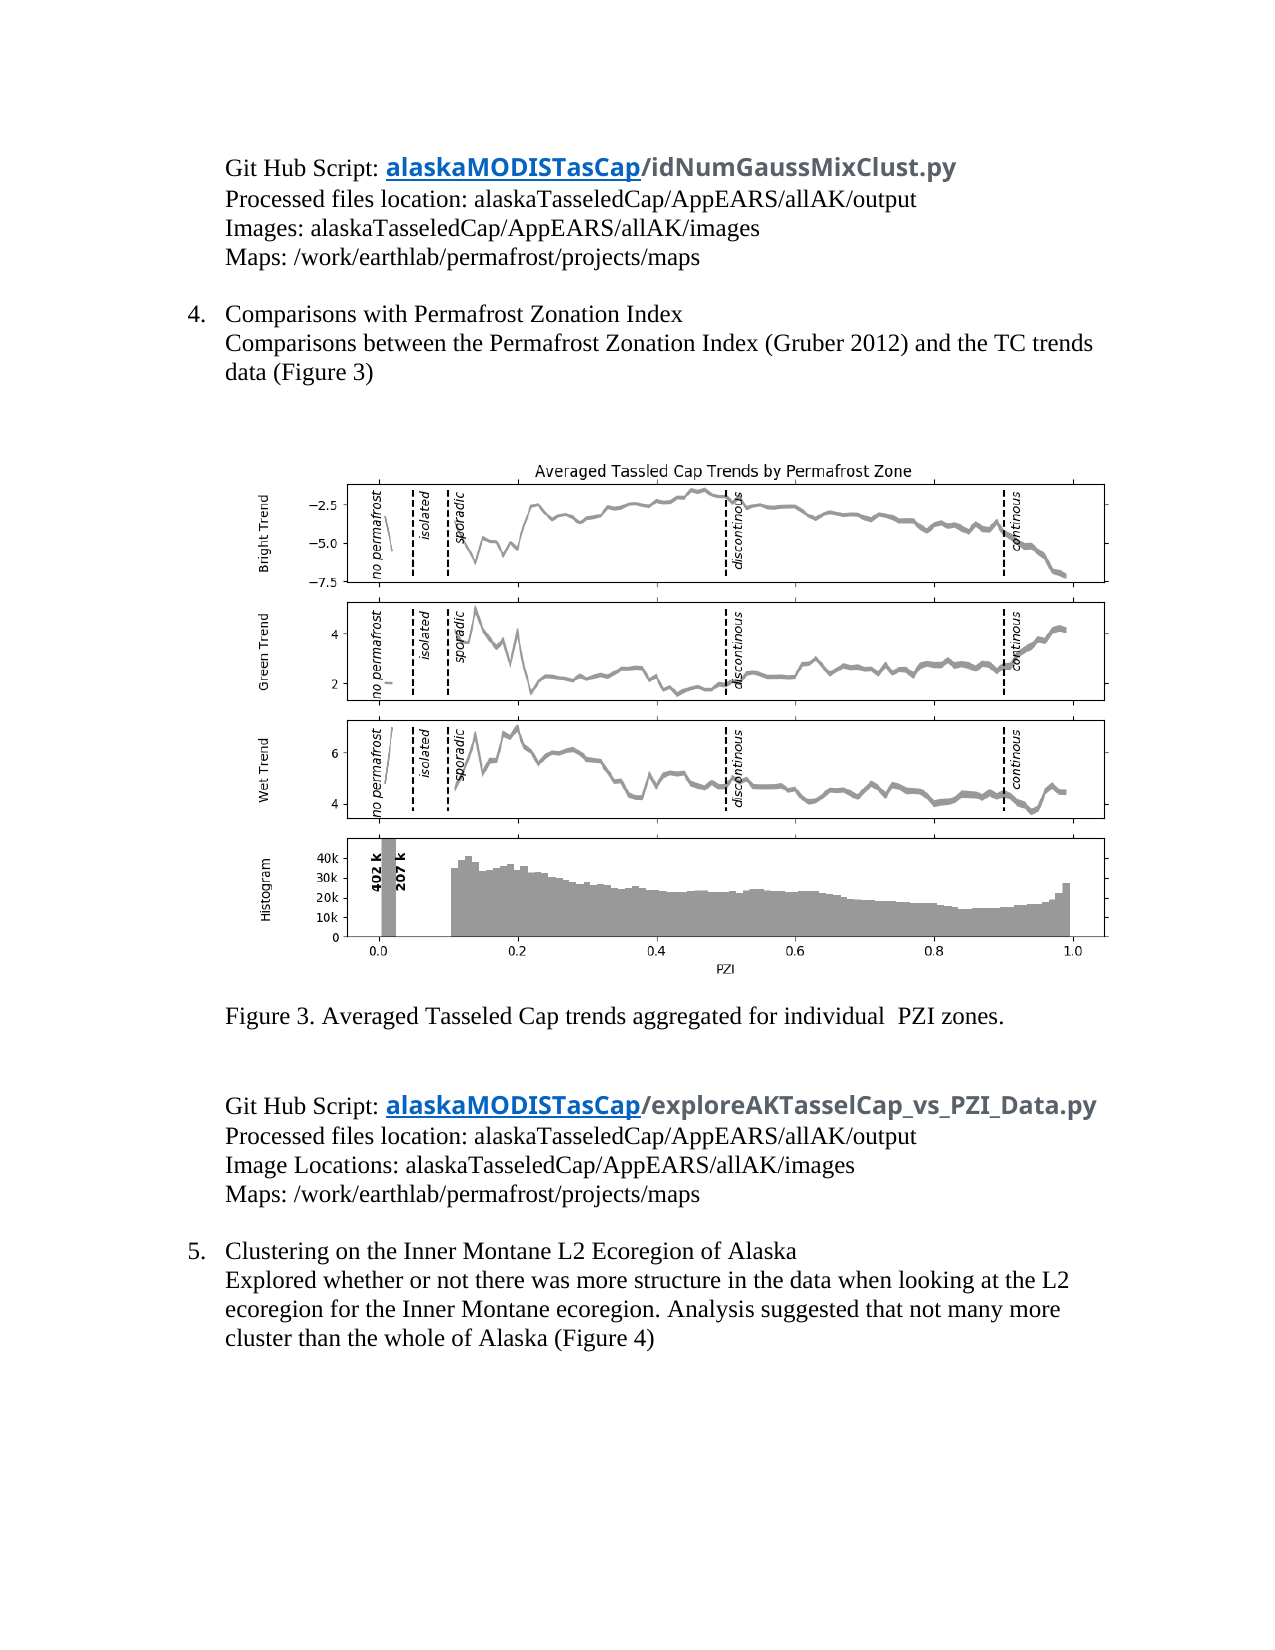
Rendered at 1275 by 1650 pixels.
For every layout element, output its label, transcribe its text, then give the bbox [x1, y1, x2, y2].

text Maps: /work/earthlab/permafrost/projects/maps [225, 242, 1125, 270]
text Git Hub Script: alaskaMODISTasCap/idNumGaussMixClust.py [225, 150, 1125, 184]
text Image Locations: alaskaTasseledCap/AppEARS/allAK/images [225, 1150, 1125, 1179]
text Explored whether or not there was more structure in the data when looking at the L2 ecoregion for the Inner Montane ecoregion. Analysis suggested that not many more cluster than the whole of Alaska (Figure 4) [225, 1265, 1125, 1351]
picture [225, 414, 1200, 1001]
text Images: alaskaTasseledCap/AppEARS/allAK/images [225, 213, 1125, 242]
text Figure 3. Averaged Tasseled Cap trends aggregated for individual PZI zones. [225, 1001, 1125, 1030]
list Comparisons with Permafrost Zonation Index [187, 299, 1125, 328]
text Maps: /work/earthlab/permafrost/projects/maps [225, 1179, 1125, 1208]
text Comparisons between the Permafrost Zonation Index (Gruber 2012) and the TC trends data (Figure 3) [225, 328, 1125, 385]
list Clustering on the Inner Montane L2 Ecoregion of Alaska [187, 1236, 1125, 1265]
text Processed files location: alaskaTasseledCap/AppEARS/allAK/output [225, 1121, 1125, 1150]
text Git Hub Script: alaskaMODISTasCap/exploreAKTasselCap_vs_PZI_Data.py [225, 1087, 1125, 1121]
text Processed files location: alaskaTasseledCap/AppEARS/allAK/output [225, 184, 1125, 213]
